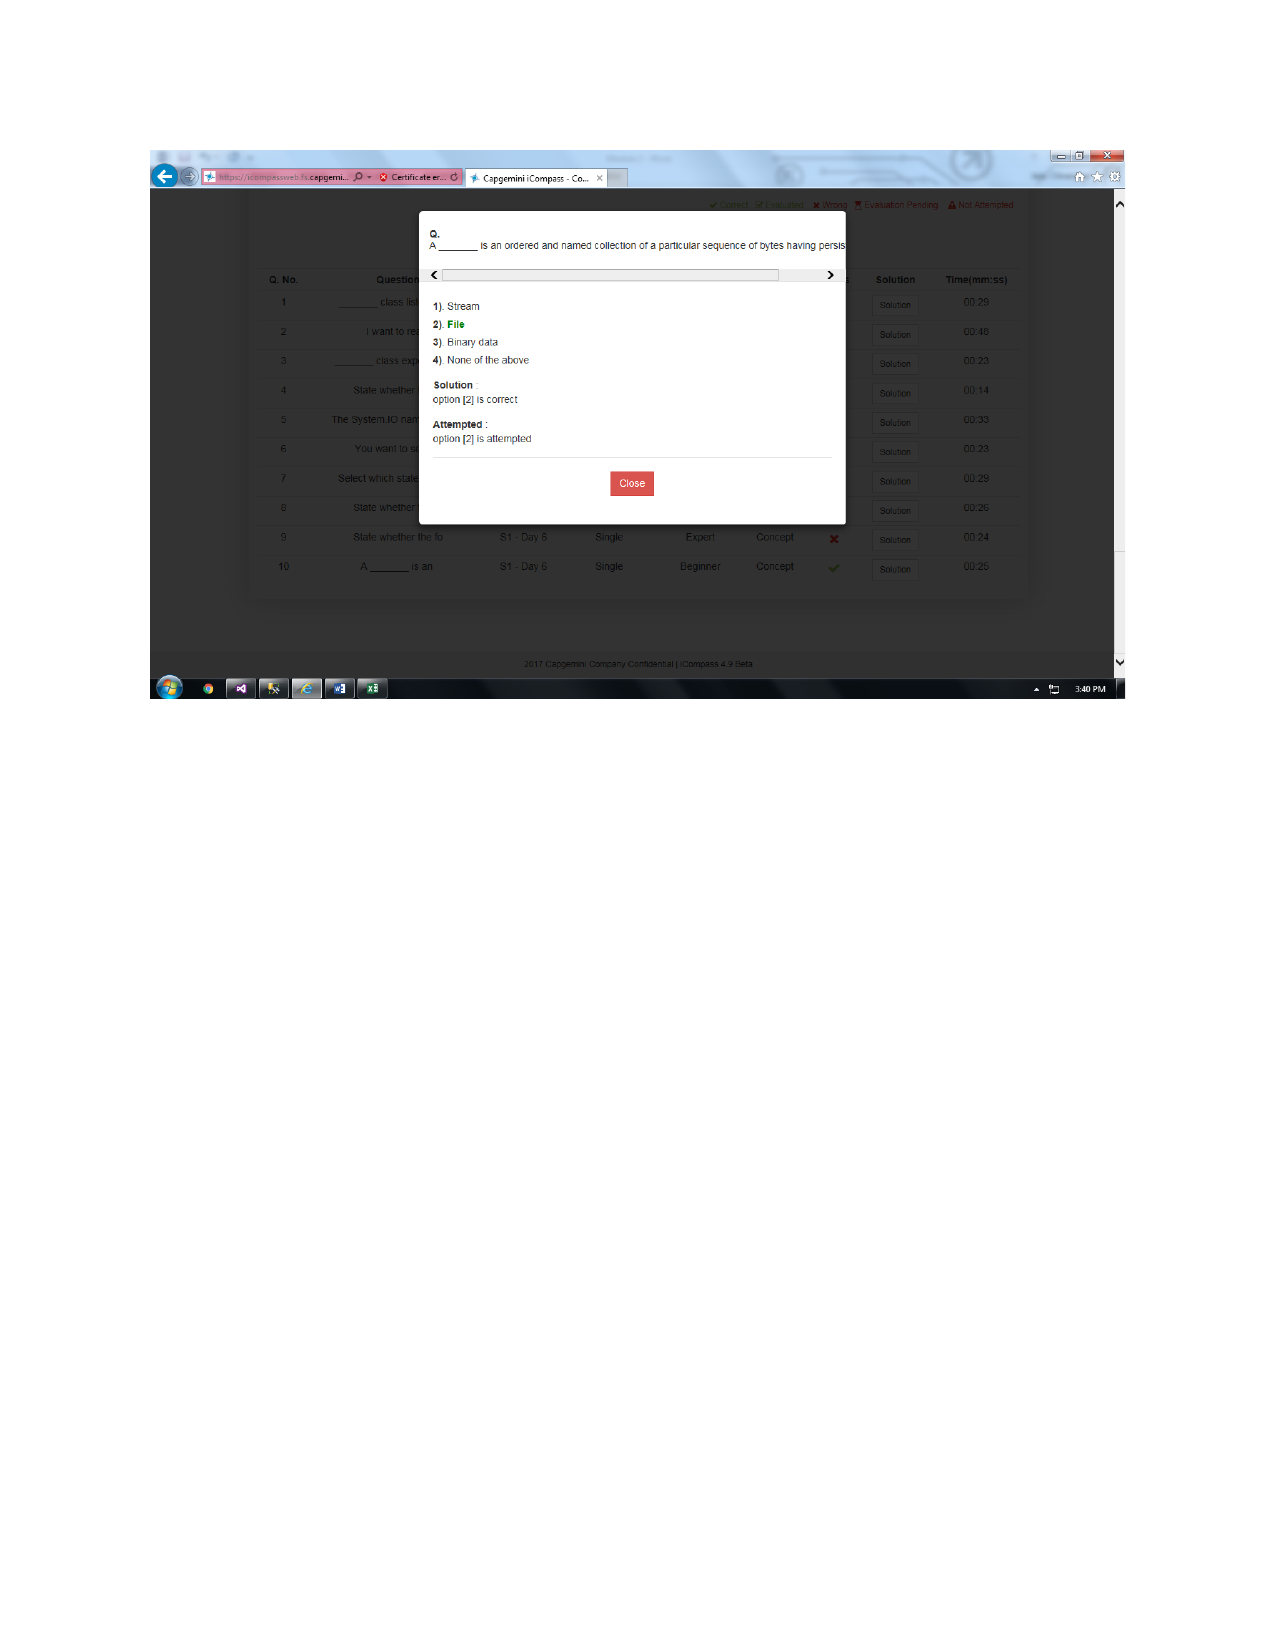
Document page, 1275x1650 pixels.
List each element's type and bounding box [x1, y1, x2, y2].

picture [150, 150, 1125, 699]
